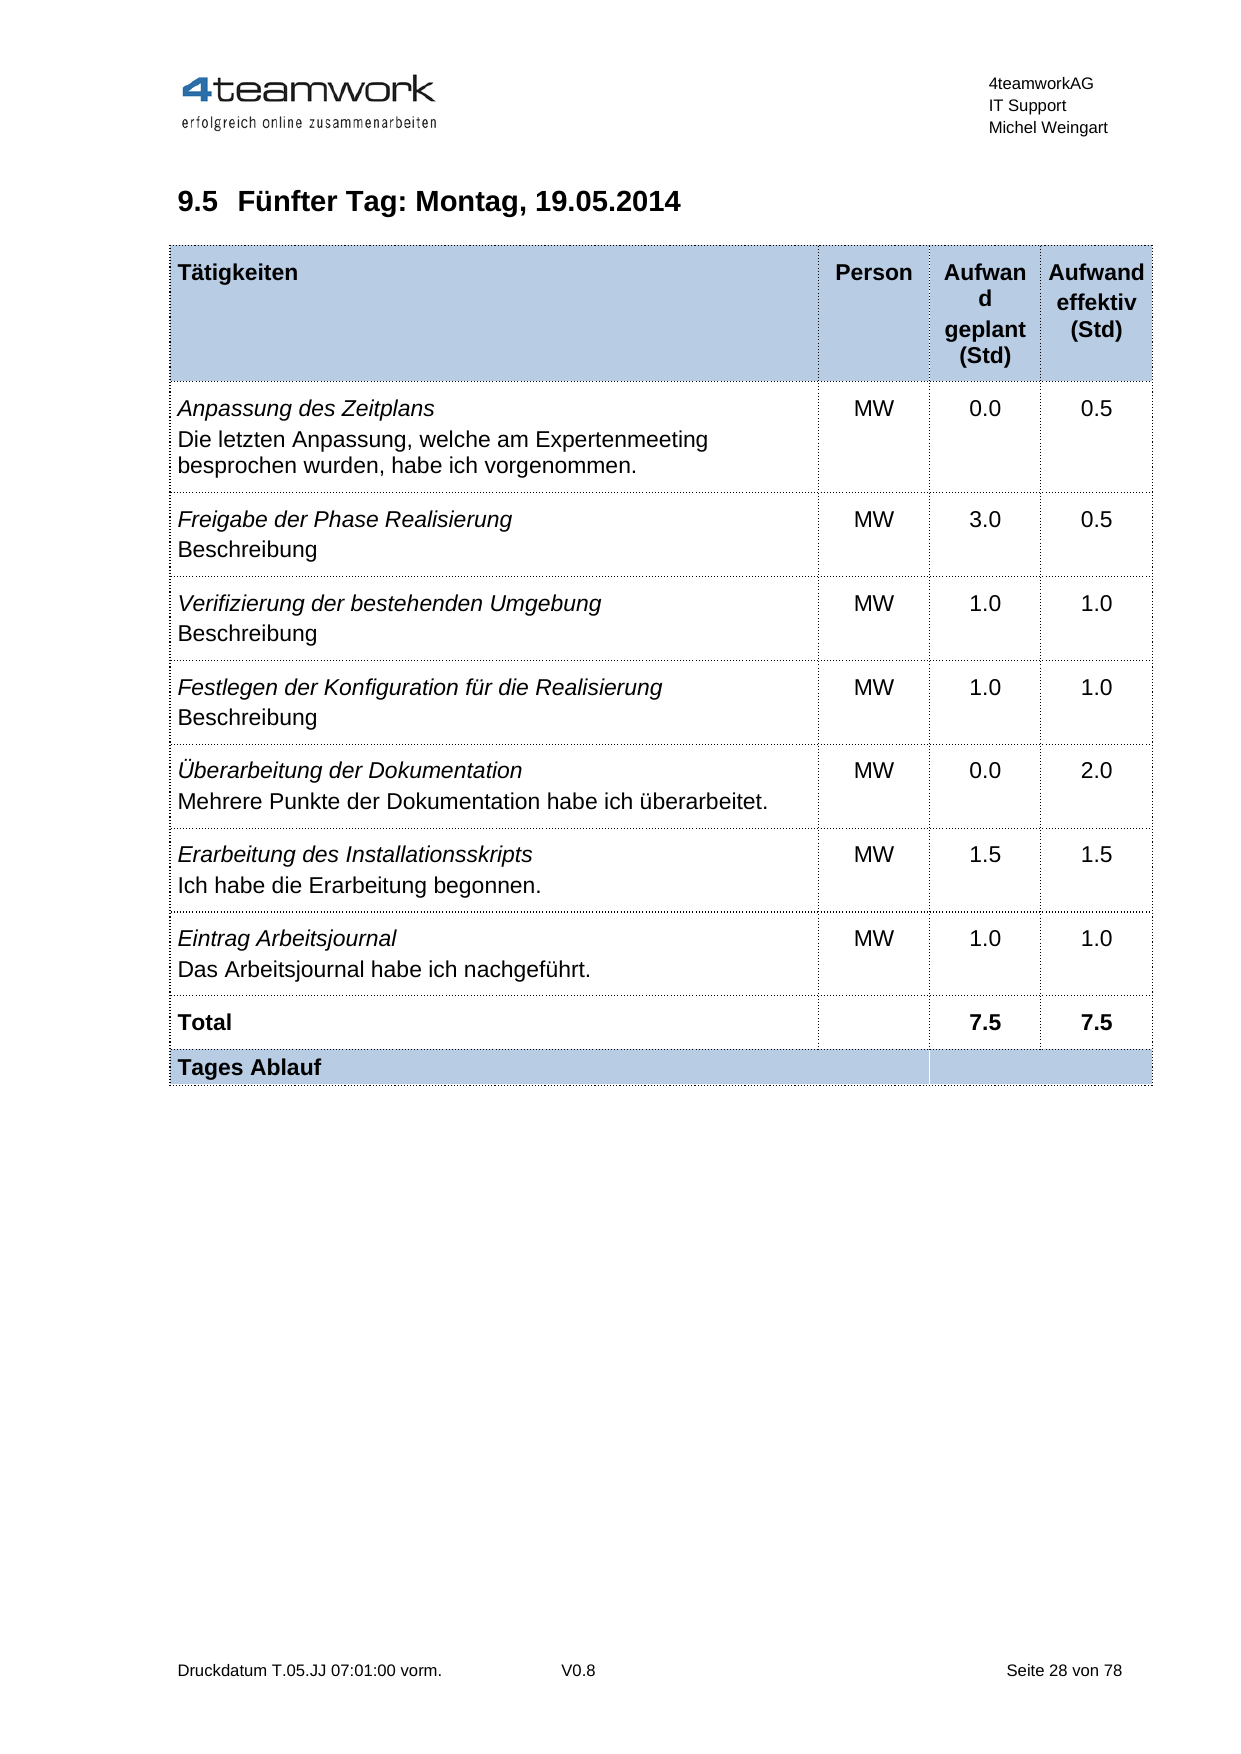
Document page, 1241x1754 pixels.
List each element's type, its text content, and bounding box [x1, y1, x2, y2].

table_cell 1.5 [930, 828, 1041, 911]
picture [177, 69, 440, 134]
table_cell MW [818, 381, 929, 492]
table_cell 7.5 [930, 995, 1041, 1049]
table_cell 0.5 [1041, 492, 1152, 576]
table_cell 0.5 [1041, 381, 1152, 492]
table_cell [818, 1049, 929, 1084]
table_cell 2.0 [1041, 744, 1152, 827]
table_cell Tages Ablauf [170, 1049, 818, 1084]
table_cell 1.0 [1041, 576, 1152, 659]
table_cell 3.0 [930, 492, 1041, 576]
table_cell 1.0 [930, 660, 1041, 743]
table_cell 1.0 [930, 911, 1041, 995]
table_cell 7.5 [1041, 995, 1152, 1049]
table_cell [1041, 1049, 1152, 1084]
table_cell 1.0 [1041, 911, 1152, 995]
table_cell Erarbeitung des Installationsskripts Ich habe die Erarbeitung begonnen. [170, 828, 818, 911]
table_cell 0.0 [930, 381, 1041, 492]
table_header Aufwand geplant (Std) [930, 245, 1041, 381]
table_cell [930, 1049, 1041, 1084]
table_cell Total [170, 995, 818, 1049]
table_cell Eintrag Arbeitsjournal Das Arbeitsjournal habe ich nachgeführt. [170, 911, 818, 995]
table_header Person [818, 245, 929, 381]
table_cell [818, 995, 929, 1049]
table_header Tätigkeiten [170, 245, 818, 381]
table_cell Freigabe der Phase Realisierung Beschreibung [170, 492, 818, 576]
table_header Aufwand effektiv (Std) [1041, 245, 1152, 381]
subtitle Fünfter Tag: Montag, 19.05.2014 [177, 184, 1122, 217]
table_cell MW [818, 576, 929, 659]
table_cell 1.0 [930, 576, 1041, 659]
table_cell 0.0 [930, 744, 1041, 827]
table_cell MW [818, 911, 929, 995]
table_cell MW [818, 492, 929, 576]
table_cell Verifizierung der bestehenden Umgebung Beschreibung [170, 576, 818, 659]
table_cell MW [818, 660, 929, 743]
table_cell Festlegen der Konfiguration für die Realisierung Beschreibung [170, 660, 818, 743]
table_cell 1.5 [1041, 828, 1152, 911]
table_cell MW [818, 828, 929, 911]
table_cell Überarbeitung der Dokumentation Mehrere Punkte der Dokumentation habe ich überarbeitet. [170, 744, 818, 827]
table_cell MW [818, 744, 929, 827]
table_cell 1.0 [1041, 660, 1152, 743]
table_cell Anpassung des Zeitplans Die letzten Anpassung, welche am Expertenmeeting besprochen wurden, habe ich vorgenommen. [170, 381, 818, 492]
